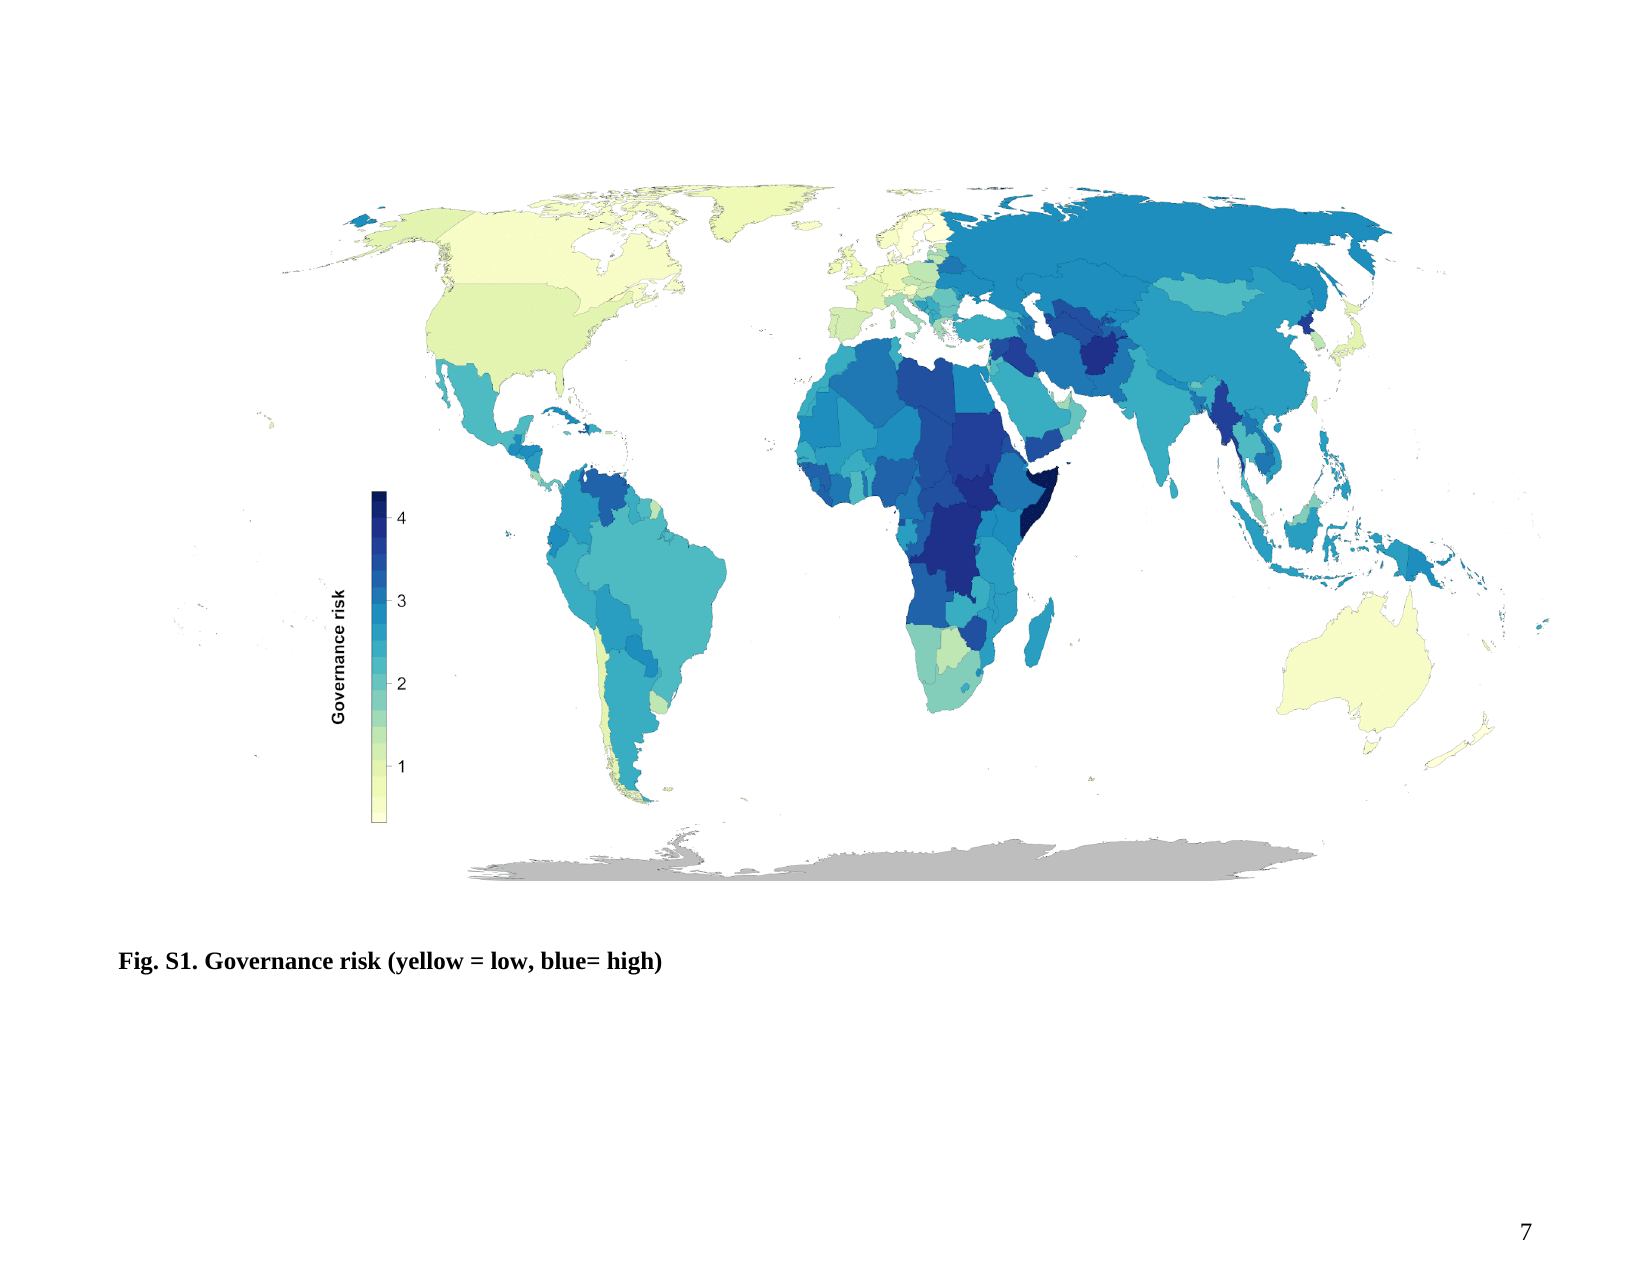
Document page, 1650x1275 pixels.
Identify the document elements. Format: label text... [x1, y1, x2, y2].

picture [118, 118, 1609, 947]
text Fig. S1. Governance risk (yellow = low, blue= high) [118, 947, 1532, 975]
